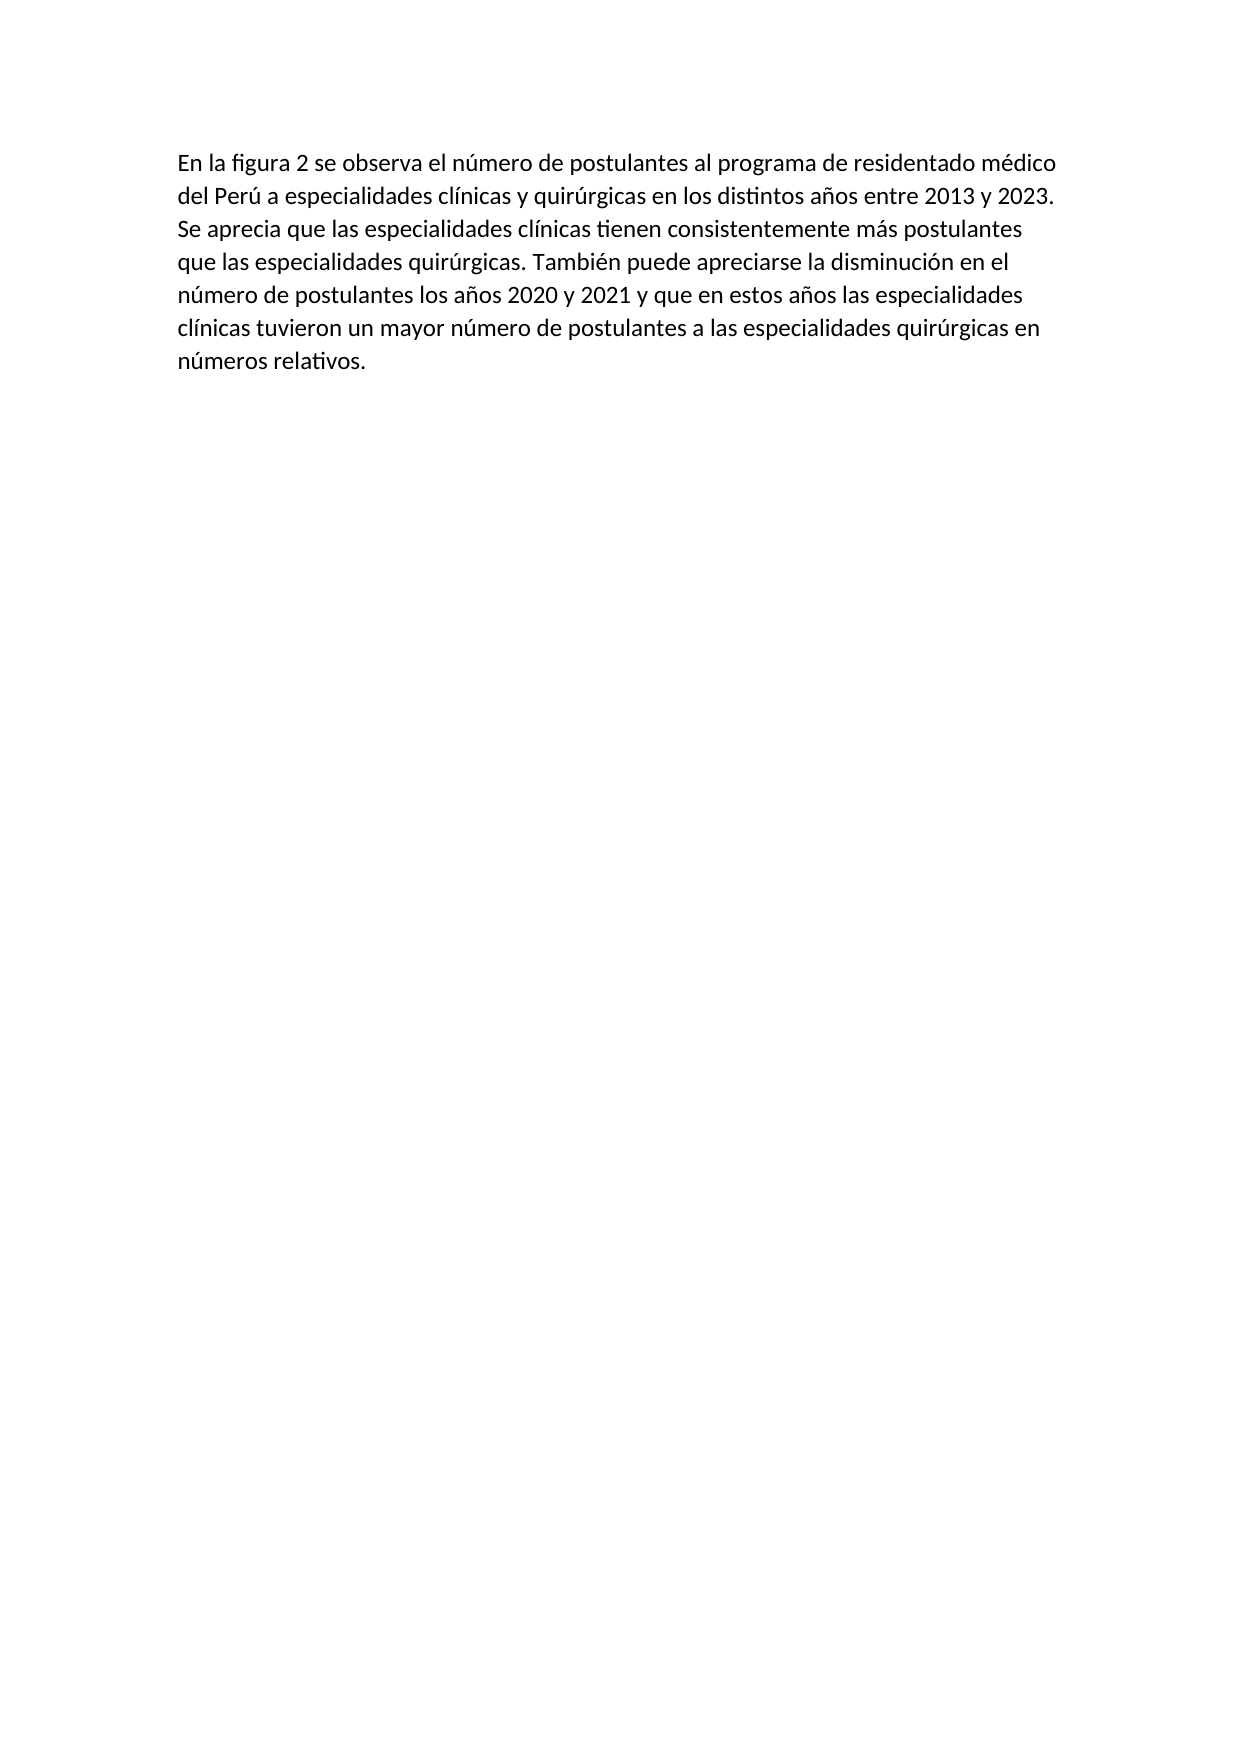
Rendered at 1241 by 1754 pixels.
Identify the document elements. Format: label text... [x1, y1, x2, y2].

text En la figura 2 se observa el número de postulantes al programa de residentado médico del Perú a especialidades clínicas y quirúrgicas en los distintos años entre 2013 y 2023. Se aprecia que las especialidades clínicas tienen consistentemente más postulantes que las especialidades quirúrgicas. También puede apreciarse la disminución en el número de postulantes los años 2020 y 2021 y que en estos años las especialidades clínicas tuvieron un mayor número de postulantes a las especialidades quirúrgicas en números relativos. [177, 148, 1063, 376]
